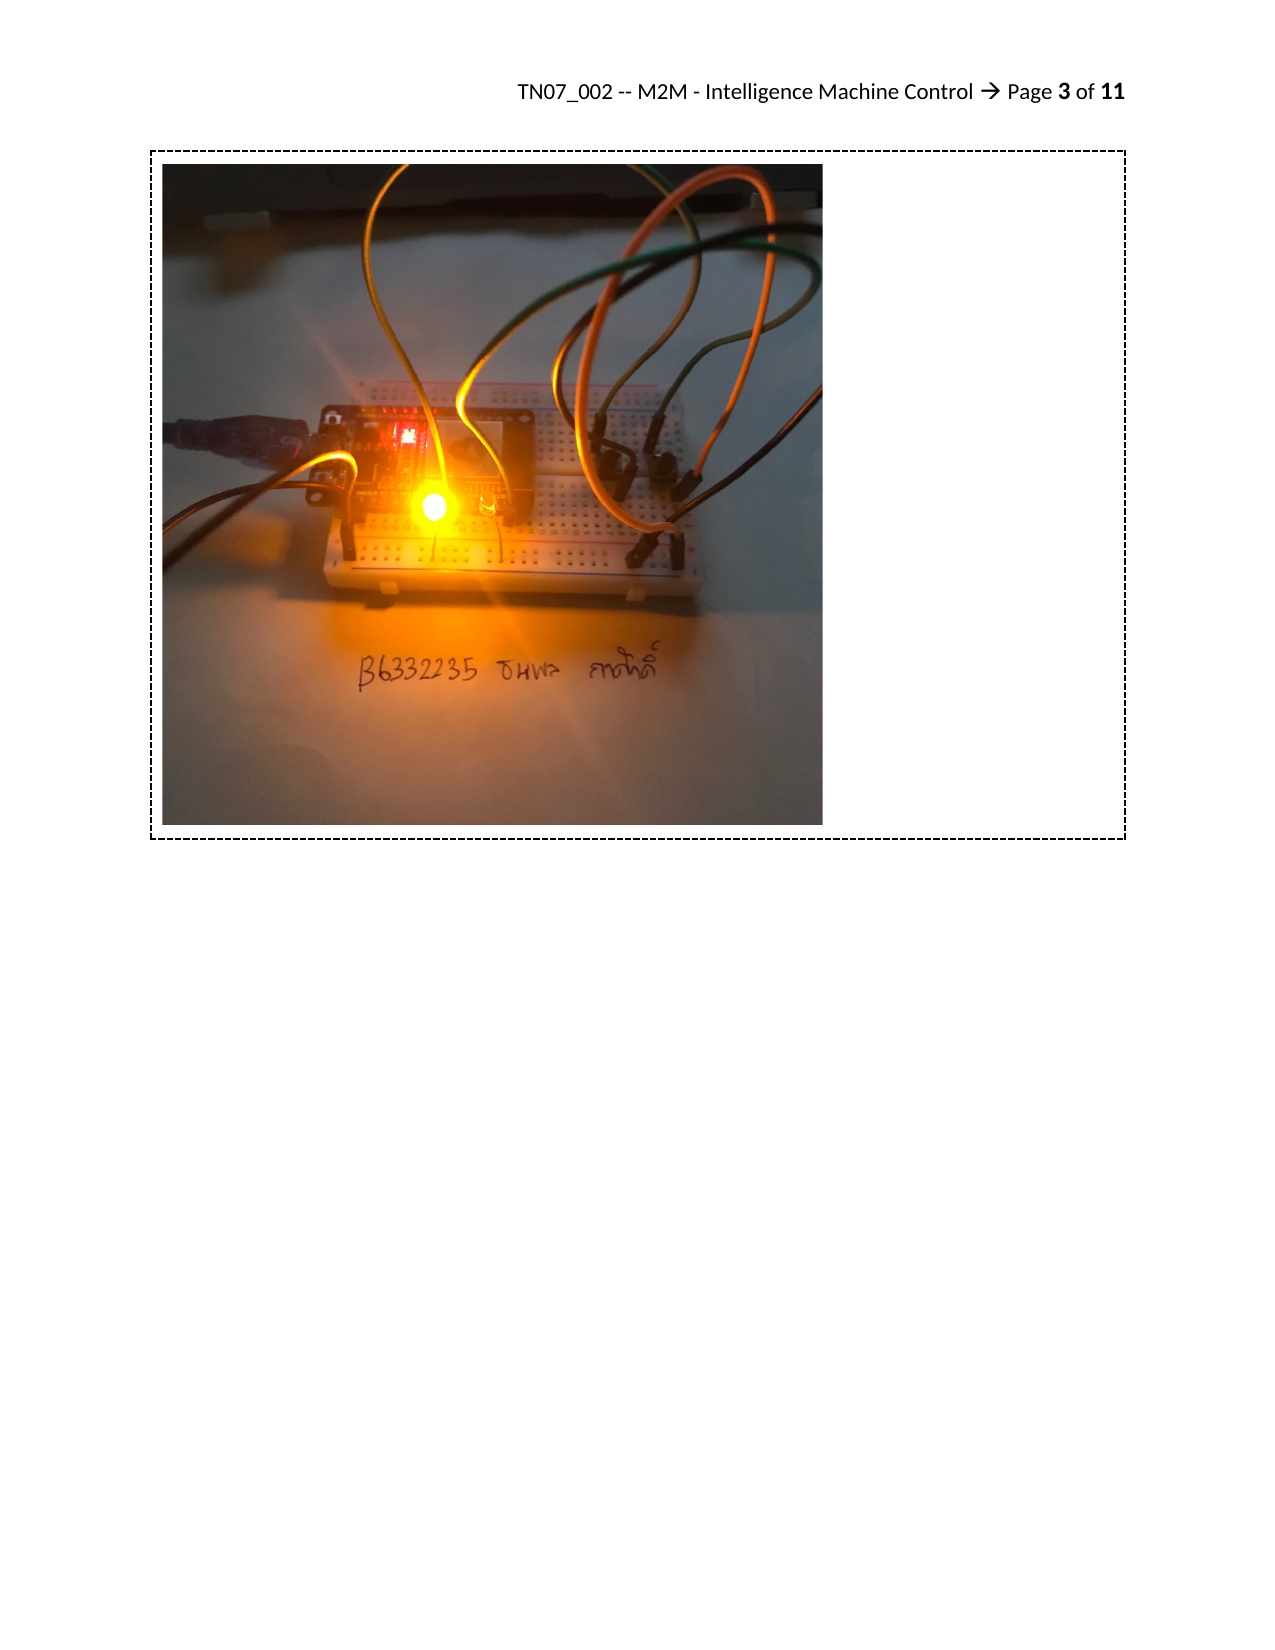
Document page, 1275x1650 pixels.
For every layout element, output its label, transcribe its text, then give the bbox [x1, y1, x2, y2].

picture [162, 164, 823, 825]
table_cell รูปการทดสอบ 2 [151, 150, 1125, 837]
